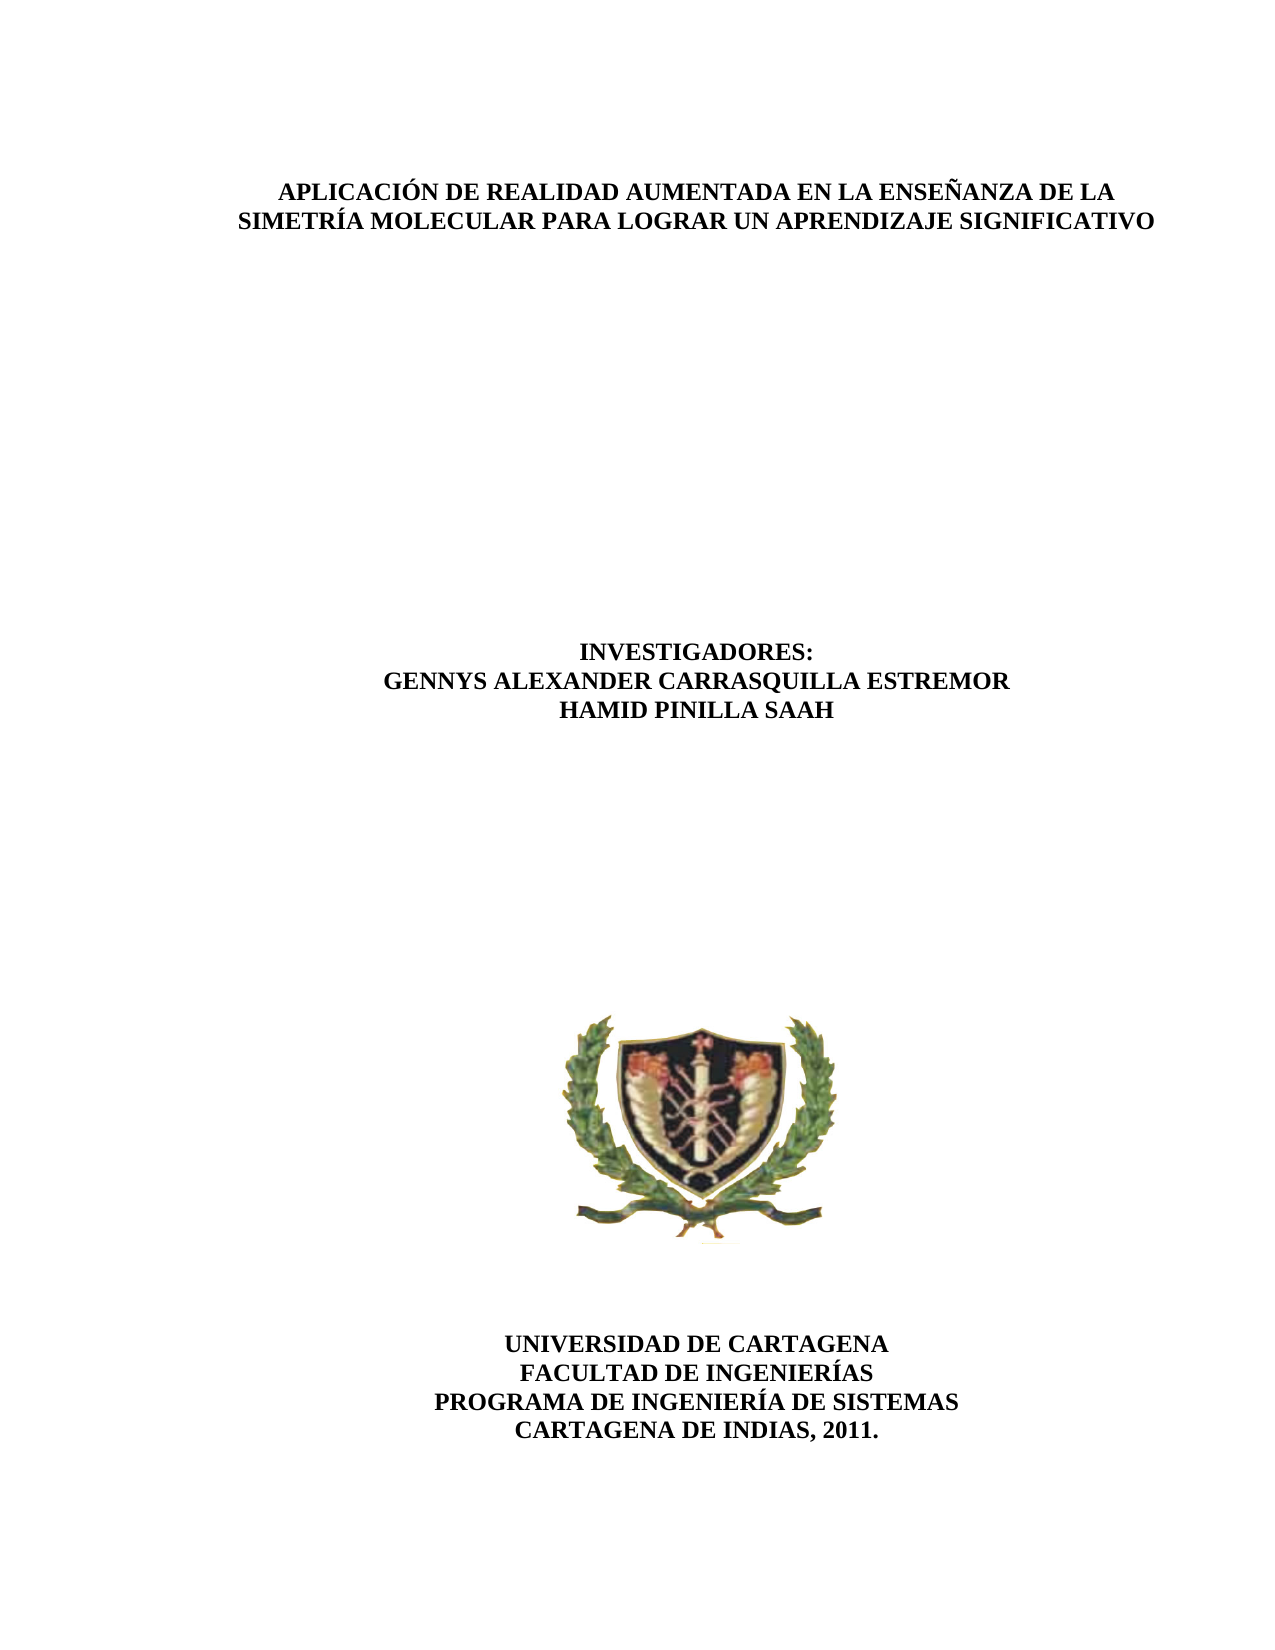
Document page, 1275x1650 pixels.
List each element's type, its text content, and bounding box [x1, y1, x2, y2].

text CARTAGENA DE INDIAS, 2011. [236, 1416, 1157, 1444]
text PROGRAMA DE INGENIERÍA DE SISTEMAS [236, 1387, 1157, 1416]
text HAMID PINILLA SAAH [236, 695, 1157, 723]
picture [553, 1011, 840, 1244]
text UNIVERSIDAD DE CARTAGENA [236, 1329, 1157, 1358]
text GENNYS ALEXANDER CARRASQUILLA ESTREMOR [236, 666, 1157, 695]
text INVESTIGADORES: [236, 637, 1157, 666]
text APLICACIÓN DE REALIDAD AUMENTADA EN LA ENSEÑANZA DE LA SIMETRÍA MOLECULAR PARA LOGRAR UN APRENDIZAJE SIGNIFICATIVO [236, 177, 1157, 235]
text FACULTAD DE INGENIERÍAS [236, 1358, 1157, 1387]
